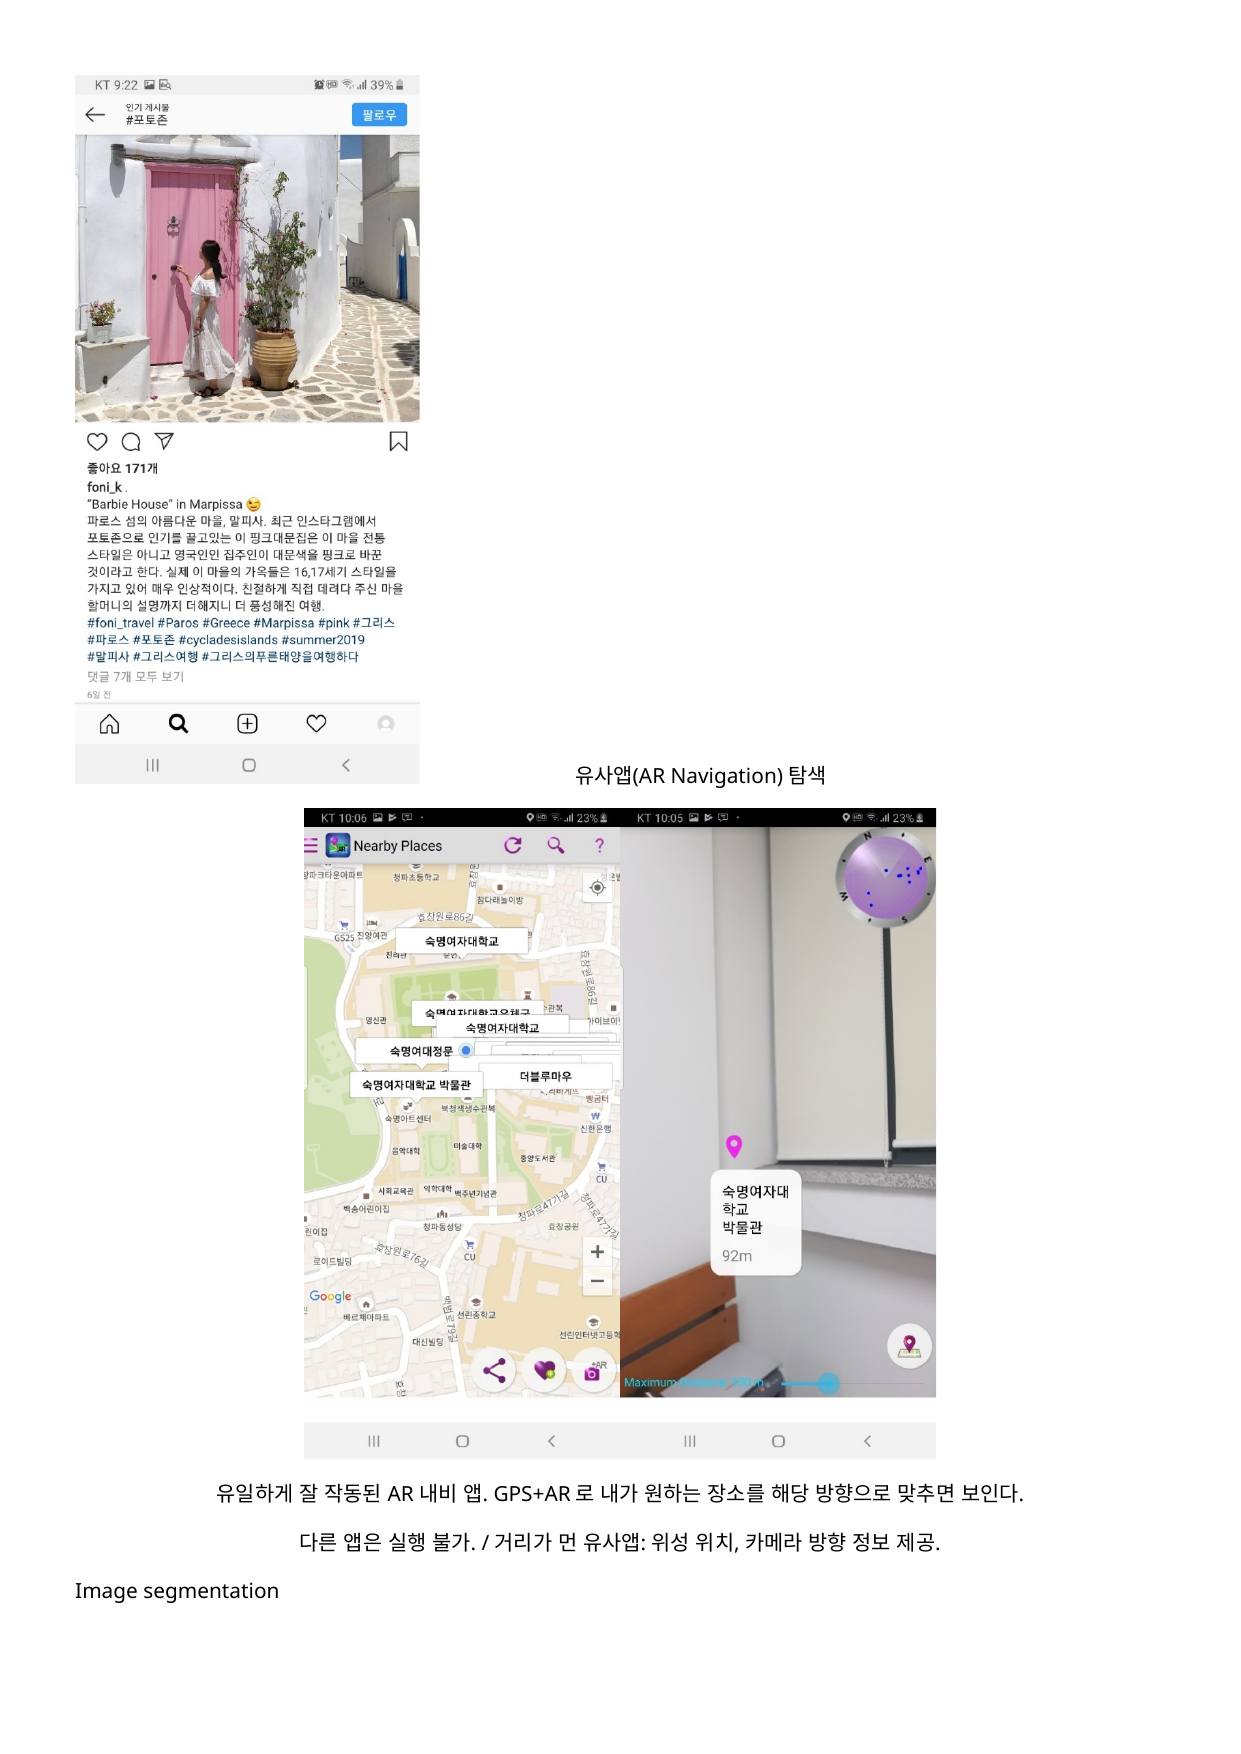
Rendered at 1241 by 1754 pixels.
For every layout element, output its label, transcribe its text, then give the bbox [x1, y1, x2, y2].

text Image segmentation [75, 1576, 1165, 1604]
text 유일하게 잘 작동된 AR 내비 앱. GPS+AR로 내가 원하는 장소를 해당 방향으로 맞추면 보인다. [75, 1477, 1165, 1508]
text 다른 앱은 실행 불가. / 거리가 먼 유사앱: 위성 위치, 카메라 방향 정보 제공. [75, 1527, 1165, 1557]
picture [304, 808, 937, 1459]
picture [75, 75, 420, 784]
